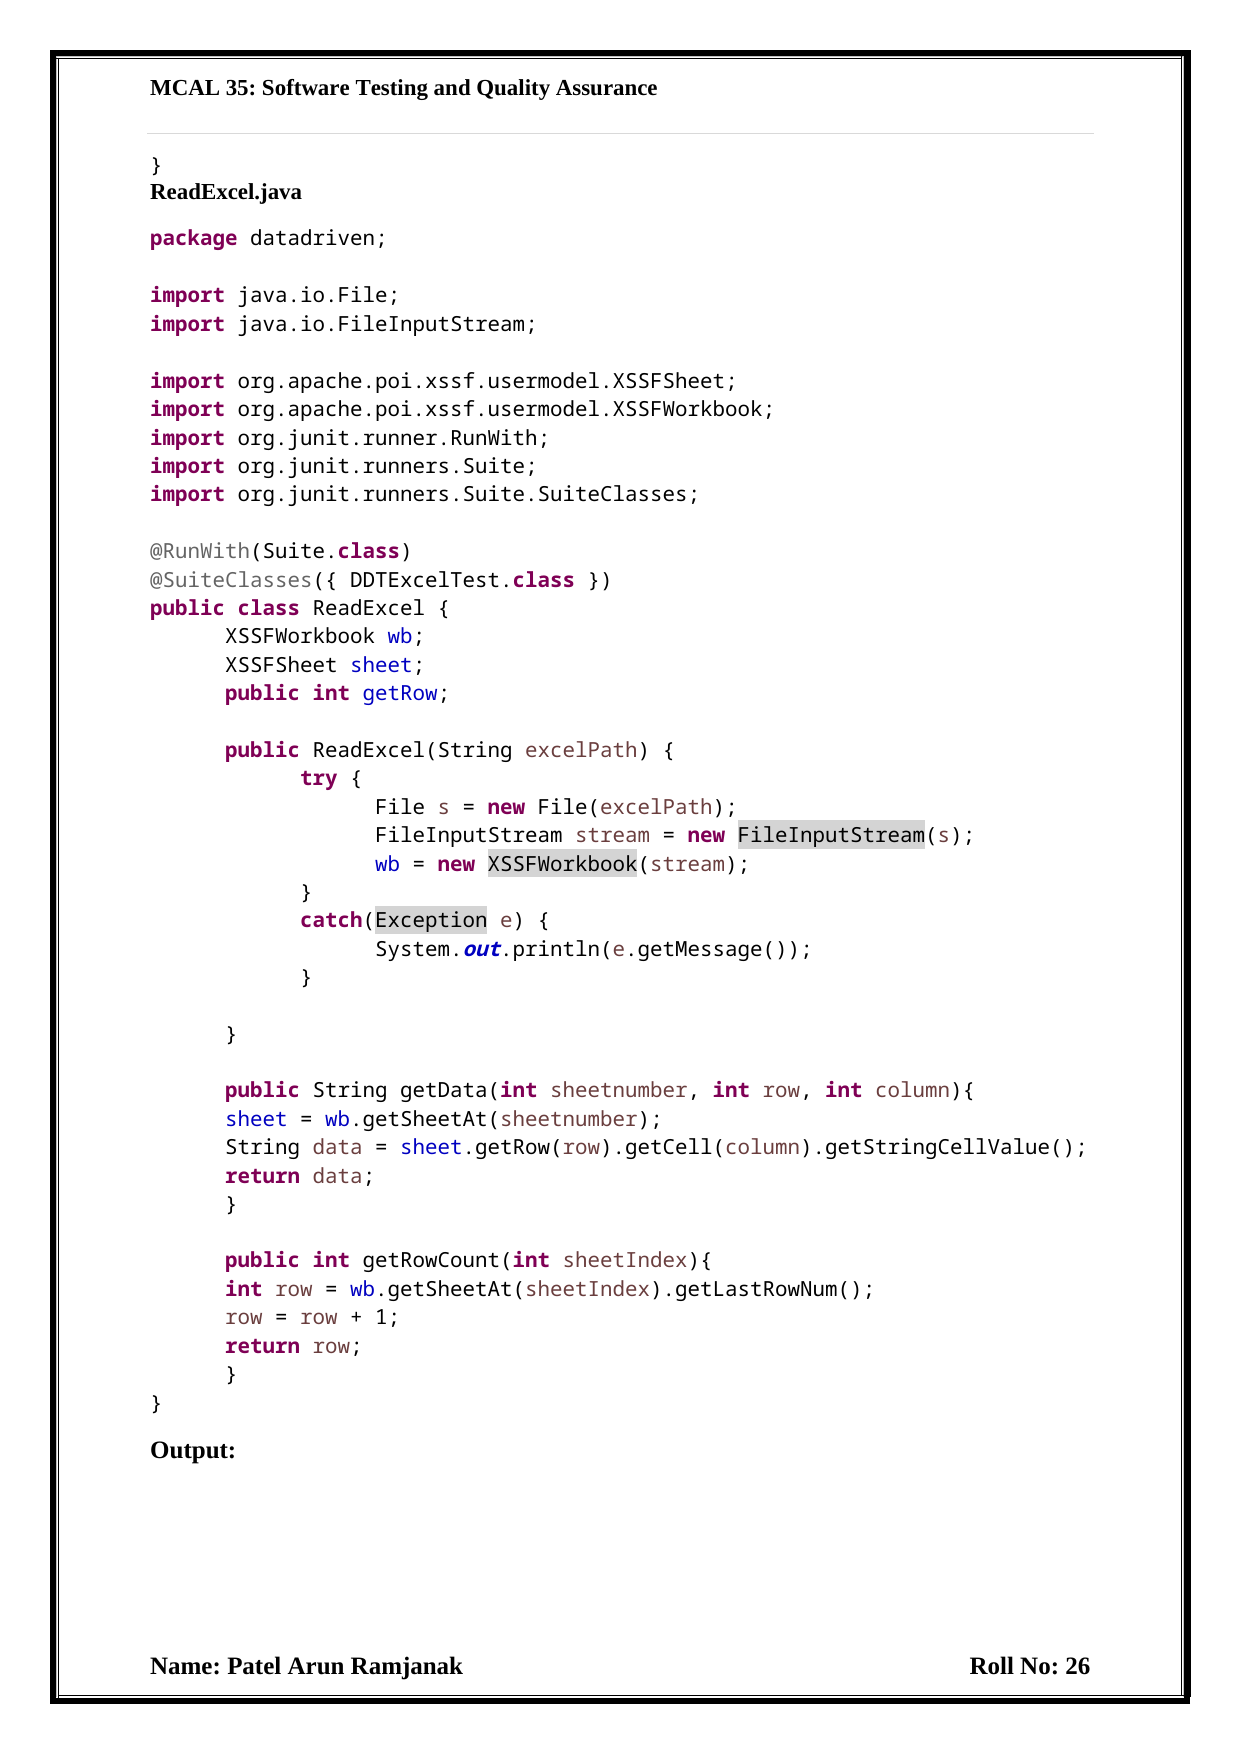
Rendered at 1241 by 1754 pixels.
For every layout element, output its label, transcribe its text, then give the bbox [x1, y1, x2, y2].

text } [150, 1388, 1090, 1416]
text catch(Exception e) { [487, 906, 1090, 934]
text wb = new XSSFWorkbook(stream); [637, 849, 1090, 877]
text } [150, 1189, 1090, 1218]
text XSSFSheet sheet; [150, 650, 1090, 678]
text System.out.println(e.getMessage()); [150, 934, 1090, 962]
text public class ReadExcel { [150, 593, 1090, 622]
text ReadExcel.java [150, 178, 1090, 205]
text row = row + 1; [150, 1302, 1090, 1331]
text import org.apache.poi.xssf.usermodel.XSSFSheet; [150, 366, 1090, 394]
text import java.io.File; [150, 280, 1090, 309]
text } [150, 1019, 1090, 1047]
text import org.junit.runner.RunWith; [150, 423, 1090, 451]
text File s = new File(excelPath); [150, 792, 1090, 820]
text catch(Exception e) { [150, 906, 375, 934]
text } [150, 962, 1090, 991]
text FileInputStream stream = new FileInputStream(s); [925, 820, 1090, 849]
text FileInputStream stream = new FileInputStream(s); [150, 820, 738, 849]
text public int getRowCount(int sheetIndex){ [150, 1246, 1090, 1274]
text wb = new XSSFWorkbook(stream); [150, 849, 488, 877]
text } [150, 1359, 1090, 1388]
text import org.junit.runners.Suite.SuiteClasses; [150, 479, 1090, 508]
text import java.io.FileInputStream; [150, 309, 1090, 337]
text import org.junit.runners.Suite; [150, 451, 1090, 479]
text @RunWith(Suite.class) [150, 536, 1090, 565]
text return data; [150, 1161, 1090, 1189]
text XSSFWorkbook wb; [150, 622, 1090, 650]
text int row = wb.getSheetAt(sheetIndex).getLastRowNum(); [150, 1274, 1090, 1302]
text public int getRow; [150, 678, 1090, 707]
text Output: [150, 1435, 1090, 1464]
text public String getData(int sheetnumber, int row, int column){ [150, 1075, 1090, 1104]
text import org.apache.poi.xssf.usermodel.XSSFWorkbook; [150, 394, 1090, 423]
text } [150, 877, 1090, 906]
text String data = sheet.getRow(row).getCell(column).getStringCellValue(); [150, 1132, 1090, 1161]
text } [150, 150, 1090, 178]
text package datadriven; [150, 223, 1090, 252]
text @SuiteClasses({ DDTExcelTest.class }) [150, 565, 1090, 593]
text public ReadExcel(String excelPath) { [150, 735, 1090, 763]
text return row; [150, 1331, 1090, 1359]
text try { [150, 763, 1090, 792]
text sheet = wb.getSheetAt(sheetnumber); [150, 1104, 1090, 1132]
